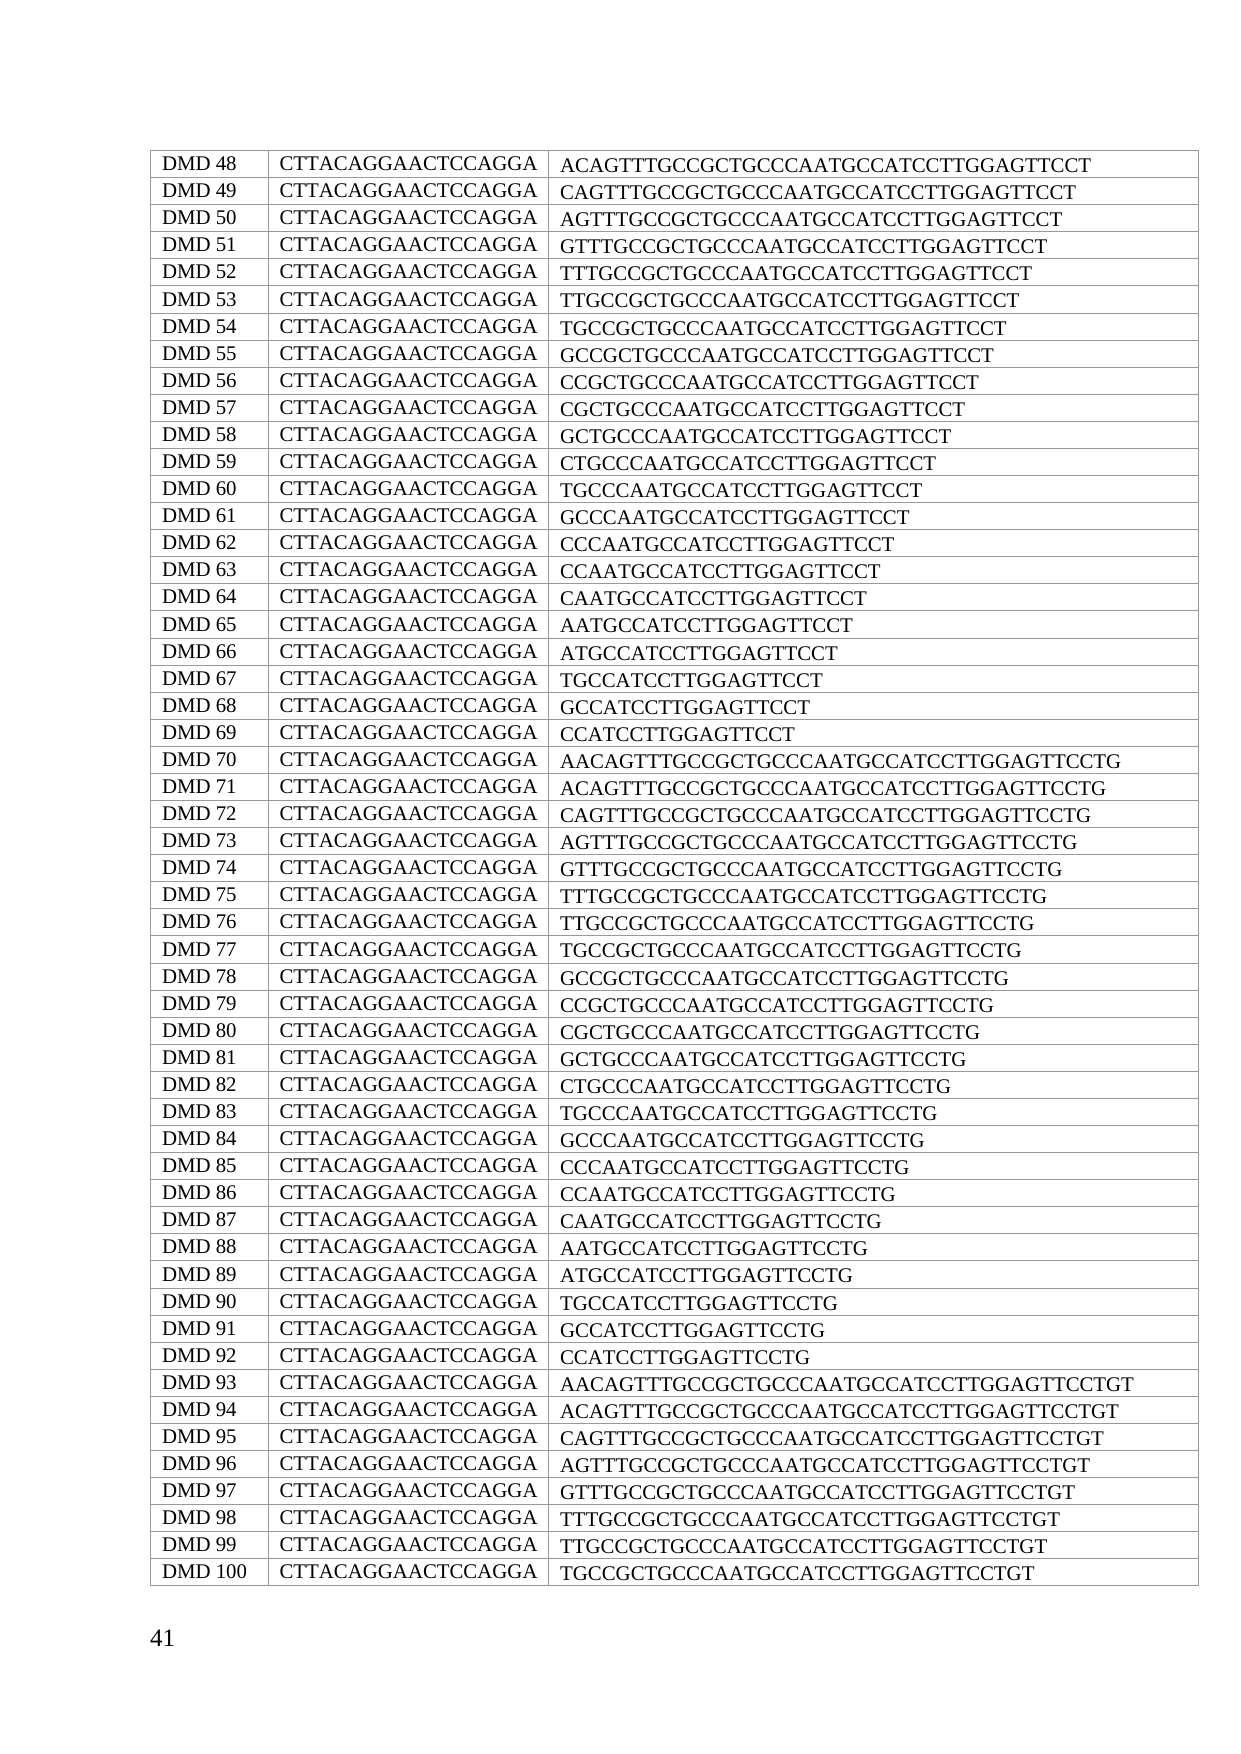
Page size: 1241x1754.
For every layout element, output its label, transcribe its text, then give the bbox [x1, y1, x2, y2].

table_cell DMD 95 [151, 1424, 268, 1450]
table_cell DMD 83 [151, 1099, 268, 1125]
table_cell DMD 84 [151, 1126, 268, 1152]
table_cell DMD 92 [151, 1343, 268, 1369]
table_cell GTTTGCCGCTGCCCAATGCCATCCTTGGAGTTCCTGT [549, 1478, 1198, 1504]
table_cell CTTACAGGAACTCCAGGA [269, 1289, 548, 1314]
table_cell CTGCCCAATGCCATCCTTGGAGTTCCT [549, 449, 1198, 475]
table_cell TGCCCAATGCCATCCTTGGAGTTCCT [549, 476, 1198, 502]
table_cell TGCCGCTGCCCAATGCCATCCTTGGAGTTCCTG [549, 936, 1198, 962]
table_cell CTTACAGGAACTCCAGGA [269, 1505, 548, 1531]
table_cell CTTACAGGAACTCCAGGA [269, 503, 548, 529]
table_cell ACAGTTTGCCGCTGCCCAATGCCATCCTTGGAGTTCCT [549, 151, 1198, 177]
table_cell CTTACAGGAACTCCAGGA [269, 232, 548, 258]
table_cell CTTACAGGAACTCCAGGA [269, 1153, 548, 1179]
table_cell DMD 93 [151, 1370, 268, 1396]
table_cell CTTACAGGAACTCCAGGA [269, 205, 548, 231]
table_cell TTGCCGCTGCCCAATGCCATCCTTGGAGTTCCT [549, 286, 1198, 312]
table_cell TTGCCGCTGCCCAATGCCATCCTTGGAGTTCCTGT [549, 1532, 1198, 1558]
table_cell DMD 76 [151, 909, 268, 935]
table_cell CTGCCCAATGCCATCCTTGGAGTTCCTG [549, 1072, 1198, 1098]
table_cell TGCCGCTGCCCAATGCCATCCTTGGAGTTCCT [549, 314, 1198, 339]
table_cell DMD 85 [151, 1153, 268, 1179]
table_cell DMD 73 [151, 828, 268, 854]
table_cell DMD 74 [151, 855, 268, 881]
table_cell CAGTTTGCCGCTGCCCAATGCCATCCTTGGAGTTCCTG [549, 801, 1198, 827]
table_cell ACAGTTTGCCGCTGCCCAATGCCATCCTTGGAGTTCCTGT [549, 1397, 1198, 1423]
table_cell CTTACAGGAACTCCAGGA [269, 1478, 548, 1504]
table_cell CTTACAGGAACTCCAGGA [269, 1424, 548, 1450]
table_cell DMD 81 [151, 1045, 268, 1071]
table_cell GCCGCTGCCCAATGCCATCCTTGGAGTTCCT [549, 341, 1198, 367]
table_cell GCTGCCCAATGCCATCCTTGGAGTTCCT [549, 422, 1198, 448]
table_cell TGCCATCCTTGGAGTTCCT [549, 666, 1198, 692]
table_cell GCCCAATGCCATCCTTGGAGTTCCT [549, 503, 1198, 529]
table_cell CTTACAGGAACTCCAGGA [269, 828, 548, 854]
table_cell DMD 65 [151, 611, 268, 637]
table_cell DMD 88 [151, 1234, 268, 1260]
table_cell CTTACAGGAACTCCAGGA [269, 1126, 548, 1152]
table_cell CTTACAGGAACTCCAGGA [269, 1343, 548, 1369]
table_cell AGTTTGCCGCTGCCCAATGCCATCCTTGGAGTTCCTG [549, 828, 1198, 854]
table_cell DMD 99 [151, 1532, 268, 1558]
table_cell TTTGCCGCTGCCCAATGCCATCCTTGGAGTTCCTGT [549, 1505, 1198, 1531]
table_cell DMD 90 [151, 1289, 268, 1314]
table_cell DMD 89 [151, 1261, 268, 1287]
table_cell AATGCCATCCTTGGAGTTCCTG [549, 1234, 1198, 1260]
table_cell CTTACAGGAACTCCAGGA [269, 1045, 548, 1071]
table_cell DMD 48 [151, 151, 268, 177]
table_cell CTTACAGGAACTCCAGGA [269, 1451, 548, 1477]
table_cell CTTACAGGAACTCCAGGA [269, 286, 548, 312]
table_cell CTTACAGGAACTCCAGGA [269, 1207, 548, 1233]
table_cell DMD 52 [151, 259, 268, 285]
table_cell DMD 55 [151, 341, 268, 367]
table_cell AACAGTTTGCCGCTGCCCAATGCCATCCTTGGAGTTCCTG [549, 747, 1198, 773]
table_cell CTTACAGGAACTCCAGGA [269, 1180, 548, 1206]
table_cell TGCCATCCTTGGAGTTCCTG [549, 1289, 1198, 1314]
table_cell DMD 56 [151, 368, 268, 394]
table_cell CTTACAGGAACTCCAGGA [269, 395, 548, 421]
table_cell DMD 70 [151, 747, 268, 773]
table_cell TGCCGCTGCCCAATGCCATCCTTGGAGTTCCTGT [549, 1559, 1198, 1585]
table_cell CTTACAGGAACTCCAGGA [269, 693, 548, 719]
table_cell CTTACAGGAACTCCAGGA [269, 964, 548, 989]
table_cell CTTACAGGAACTCCAGGA [269, 936, 548, 962]
table_cell DMD 71 [151, 774, 268, 800]
table_cell CTTACAGGAACTCCAGGA [269, 1099, 548, 1125]
table_cell ATGCCATCCTTGGAGTTCCTG [549, 1261, 1198, 1287]
table_cell DMD 97 [151, 1478, 268, 1504]
table_cell CGCTGCCCAATGCCATCCTTGGAGTTCCT [549, 395, 1198, 421]
table_cell CCGCTGCCCAATGCCATCCTTGGAGTTCCT [549, 368, 1198, 394]
table_cell CCATCCTTGGAGTTCCTG [549, 1343, 1198, 1369]
table_cell CTTACAGGAACTCCAGGA [269, 368, 548, 394]
table_cell AGTTTGCCGCTGCCCAATGCCATCCTTGGAGTTCCTGT [549, 1451, 1198, 1477]
table_cell TTGCCGCTGCCCAATGCCATCCTTGGAGTTCCTG [549, 909, 1198, 935]
table_cell GCCATCCTTGGAGTTCCT [549, 693, 1198, 719]
table_cell CCCAATGCCATCCTTGGAGTTCCT [549, 530, 1198, 556]
table_cell DMD 75 [151, 882, 268, 908]
table_cell CTTACAGGAACTCCAGGA [269, 151, 548, 177]
table_cell CCAATGCCATCCTTGGAGTTCCT [549, 557, 1198, 583]
table_cell DMD 78 [151, 964, 268, 989]
table_cell GCCGCTGCCCAATGCCATCCTTGGAGTTCCTG [549, 964, 1198, 989]
table_cell DMD 61 [151, 503, 268, 529]
table_cell DMD 77 [151, 936, 268, 962]
table_cell CTTACAGGAACTCCAGGA [269, 666, 548, 692]
table_cell DMD 50 [151, 205, 268, 231]
table_cell DMD 66 [151, 639, 268, 664]
table_cell CTTACAGGAACTCCAGGA [269, 557, 548, 583]
table_cell CAGTTTGCCGCTGCCCAATGCCATCCTTGGAGTTCCTGT [549, 1424, 1198, 1450]
table_cell CTTACAGGAACTCCAGGA [269, 1370, 548, 1396]
table_cell AATGCCATCCTTGGAGTTCCT [549, 611, 1198, 637]
table_cell CTTACAGGAACTCCAGGA [269, 639, 548, 664]
table_cell CTTACAGGAACTCCAGGA [269, 584, 548, 610]
table_cell CCAATGCCATCCTTGGAGTTCCTG [549, 1180, 1198, 1206]
table_cell AACAGTTTGCCGCTGCCCAATGCCATCCTTGGAGTTCCTGT [549, 1370, 1198, 1396]
table_cell CTTACAGGAACTCCAGGA [269, 1018, 548, 1044]
table_cell TGCCCAATGCCATCCTTGGAGTTCCTG [549, 1099, 1198, 1125]
table_cell DMD 98 [151, 1505, 268, 1531]
table_cell CTTACAGGAACTCCAGGA [269, 882, 548, 908]
table_cell CTTACAGGAACTCCAGGA [269, 1397, 548, 1423]
table_cell DMD 100 [151, 1559, 268, 1585]
table_cell DMD 87 [151, 1207, 268, 1233]
table_cell DMD 79 [151, 991, 268, 1017]
table_cell DMD 54 [151, 314, 268, 339]
table_cell DMD 82 [151, 1072, 268, 1098]
table_cell CTTACAGGAACTCCAGGA [269, 774, 548, 800]
table_cell CCCAATGCCATCCTTGGAGTTCCTG [549, 1153, 1198, 1179]
table_cell DMD 51 [151, 232, 268, 258]
table_cell CGCTGCCCAATGCCATCCTTGGAGTTCCTG [549, 1018, 1198, 1044]
table_cell DMD 63 [151, 557, 268, 583]
table_cell DMD 91 [151, 1316, 268, 1342]
table_cell DMD 68 [151, 693, 268, 719]
table_cell TTTGCCGCTGCCCAATGCCATCCTTGGAGTTCCTG [549, 882, 1198, 908]
table_cell CCGCTGCCCAATGCCATCCTTGGAGTTCCTG [549, 991, 1198, 1017]
table_cell TTTGCCGCTGCCCAATGCCATCCTTGGAGTTCCT [549, 259, 1198, 285]
table_cell DMD 94 [151, 1397, 268, 1423]
table_cell CTTACAGGAACTCCAGGA [269, 422, 548, 448]
table_cell CCATCCTTGGAGTTCCT [549, 720, 1198, 746]
table_cell DMD 86 [151, 1180, 268, 1206]
table_cell CTTACAGGAACTCCAGGA [269, 1072, 548, 1098]
table_cell CTTACAGGAACTCCAGGA [269, 1261, 548, 1287]
table_cell DMD 49 [151, 178, 268, 204]
table_cell CTTACAGGAACTCCAGGA [269, 530, 548, 556]
table_cell ACAGTTTGCCGCTGCCCAATGCCATCCTTGGAGTTCCTG [549, 774, 1198, 800]
table_cell CTTACAGGAACTCCAGGA [269, 909, 548, 935]
table_cell CTTACAGGAACTCCAGGA [269, 341, 548, 367]
table_cell DMD 58 [151, 422, 268, 448]
table_cell CTTACAGGAACTCCAGGA [269, 855, 548, 881]
table_cell CTTACAGGAACTCCAGGA [269, 259, 548, 285]
table_cell GCCATCCTTGGAGTTCCTG [549, 1316, 1198, 1342]
table_cell DMD 67 [151, 666, 268, 692]
table_cell CTTACAGGAACTCCAGGA [269, 178, 548, 204]
table_cell DMD 64 [151, 584, 268, 610]
table_cell DMD 69 [151, 720, 268, 746]
table_cell CTTACAGGAACTCCAGGA [269, 1234, 548, 1260]
table_cell CTTACAGGAACTCCAGGA [269, 1532, 548, 1558]
table_cell CTTACAGGAACTCCAGGA [269, 720, 548, 746]
table_cell CAATGCCATCCTTGGAGTTCCTG [549, 1207, 1198, 1233]
table_cell DMD 62 [151, 530, 268, 556]
table_cell DMD 60 [151, 476, 268, 502]
table_cell GCCCAATGCCATCCTTGGAGTTCCTG [549, 1126, 1198, 1152]
table_cell DMD 80 [151, 1018, 268, 1044]
table_cell DMD 59 [151, 449, 268, 475]
table_cell DMD 72 [151, 801, 268, 827]
table_cell GTTTGCCGCTGCCCAATGCCATCCTTGGAGTTCCT [549, 232, 1198, 258]
table_cell CTTACAGGAACTCCAGGA [269, 449, 548, 475]
table_cell DMD 96 [151, 1451, 268, 1477]
table_cell CTTACAGGAACTCCAGGA [269, 1316, 548, 1342]
table_cell GTTTGCCGCTGCCCAATGCCATCCTTGGAGTTCCTG [549, 855, 1198, 881]
table_cell ATGCCATCCTTGGAGTTCCT [549, 639, 1198, 664]
table_cell GCTGCCCAATGCCATCCTTGGAGTTCCTG [549, 1045, 1198, 1071]
table_cell CAGTTTGCCGCTGCCCAATGCCATCCTTGGAGTTCCT [549, 178, 1198, 204]
table_cell CAATGCCATCCTTGGAGTTCCT [549, 584, 1198, 610]
table_cell CTTACAGGAACTCCAGGA [269, 314, 548, 339]
table_cell DMD 53 [151, 286, 268, 312]
table_cell DMD 57 [151, 395, 268, 421]
table_cell CTTACAGGAACTCCAGGA [269, 611, 548, 637]
table_cell AGTTTGCCGCTGCCCAATGCCATCCTTGGAGTTCCT [549, 205, 1198, 231]
table_cell CTTACAGGAACTCCAGGA [269, 991, 548, 1017]
table_cell CTTACAGGAACTCCAGGA [269, 747, 548, 773]
table_cell CTTACAGGAACTCCAGGA [269, 801, 548, 827]
table_cell CTTACAGGAACTCCAGGA [269, 476, 548, 502]
table_cell CTTACAGGAACTCCAGGA [269, 1559, 548, 1585]
